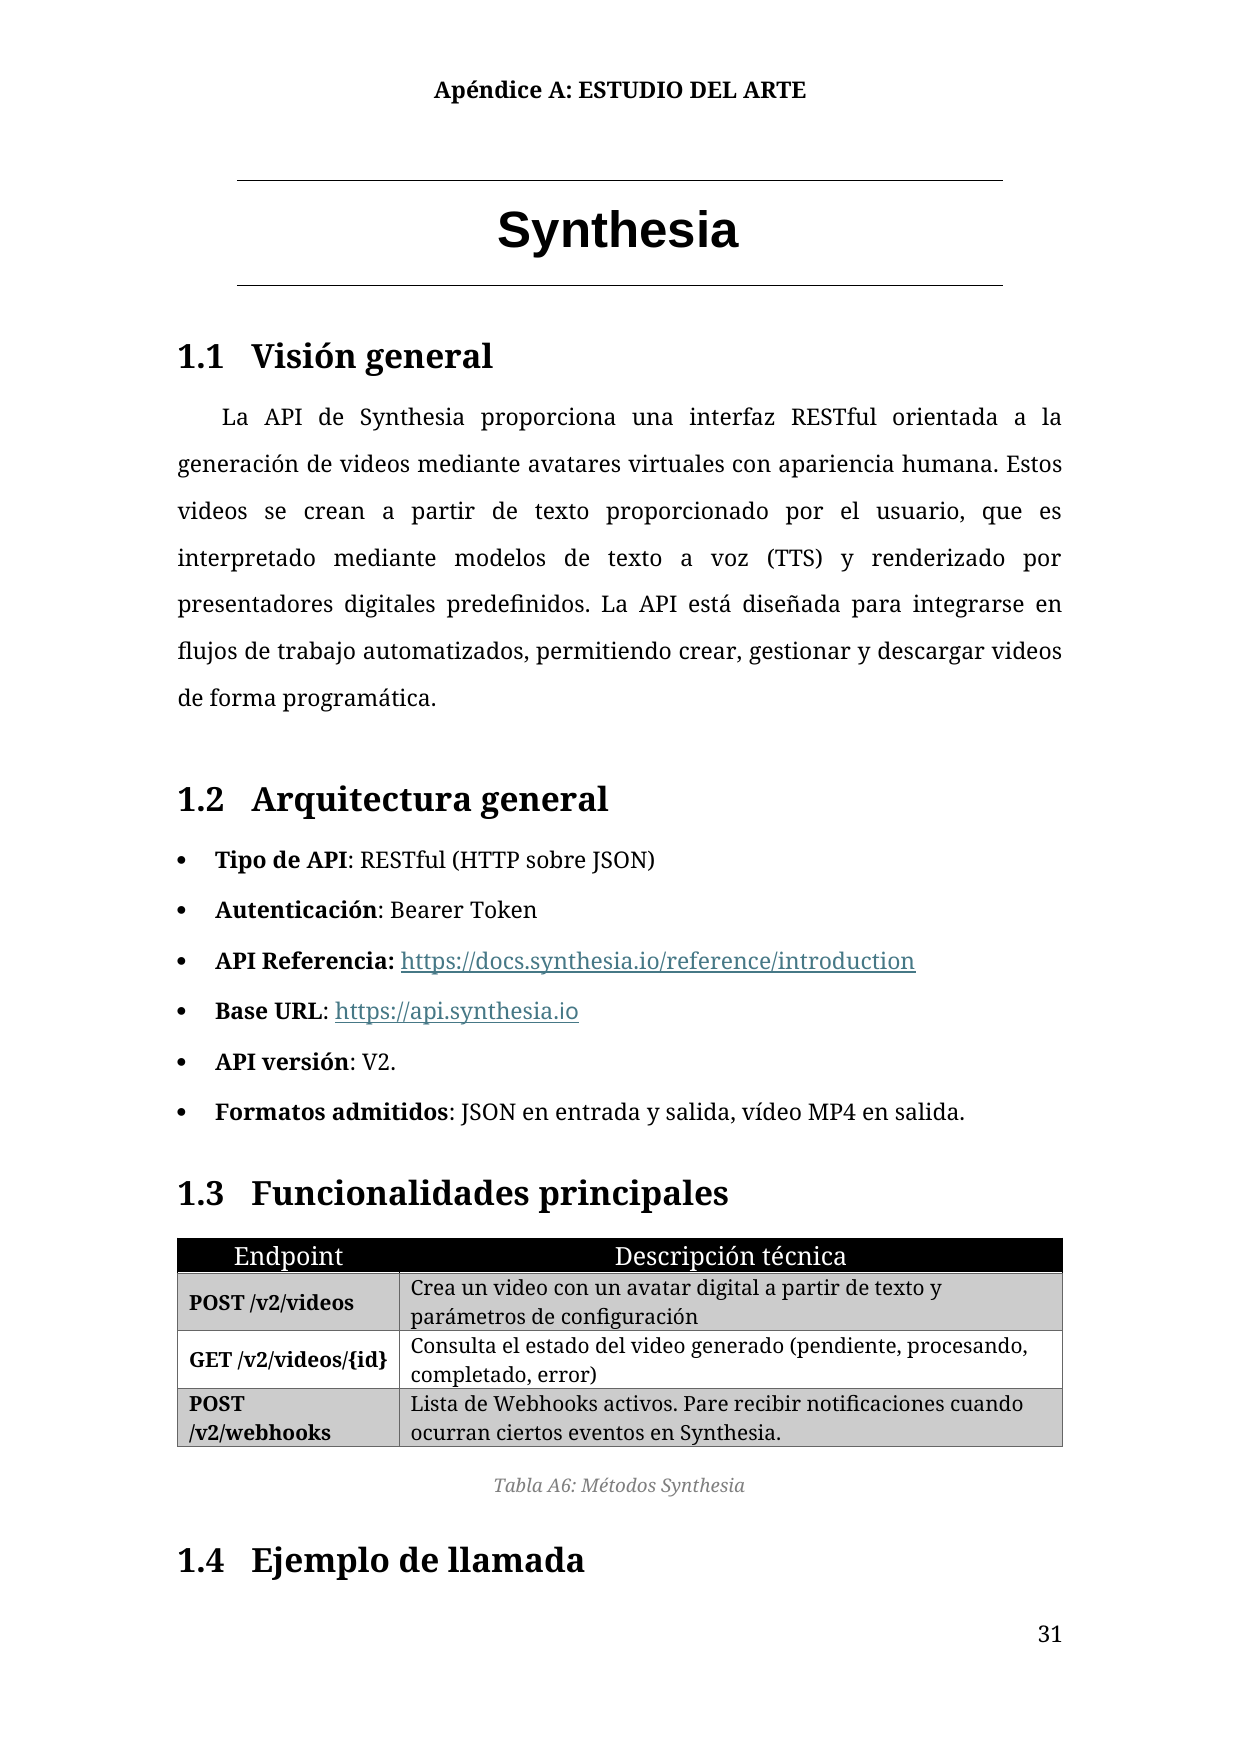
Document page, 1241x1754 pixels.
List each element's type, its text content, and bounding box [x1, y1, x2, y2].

table_cell GET /v2/videos/{id} [178, 1331, 399, 1388]
list Visión general [177, 333, 1063, 378]
list Funcionalidades principales [177, 1169, 1063, 1215]
list La API de Synthesia proporciona una interfaz RESTful orientada a la generación de videos mediante avatares virtuales con apariencia humana. Estos videos se crean a partir de texto proporcionado por el usuario, que es interpretado mediante modelos de texto a voz (TTS) y renderizado por presentadores digitales predefinidos. La API está diseñada para integrarse en flujos de trabajo automatizados, permitiendo crear, gestionar y descargar videos de forma programática. [177, 401, 1063, 713]
list Formatos admitidos: JSON en entrada y salida, vídeo MP4 en salida. [177, 1096, 1063, 1127]
list Tipo de API: RESTful (HTTP sobre JSON) [177, 844, 1063, 875]
list Ejemplo de llamada [177, 1537, 1063, 1583]
table_cell Consulta el estado del video generado (pendiente, procesando, completado, error) [400, 1331, 1062, 1388]
list Arquitectura general [177, 776, 1063, 821]
subtitle Synthesia [264, 200, 973, 259]
table_cell POST /v2/webhooks [178, 1389, 399, 1446]
table_cell POST /v2/videos [178, 1274, 399, 1330]
list API Referencia: https://docs.synthesia.io/reference/introduction [177, 945, 1063, 976]
table_header Descripción técnica [400, 1239, 1062, 1272]
table_cell Lista de Webhooks activos. Pare recibir notificaciones cuando ocurran ciertos eventos en Synthesia. [400, 1389, 1062, 1446]
list API versión: V2. [177, 1046, 1063, 1077]
table_header Endpoint [178, 1239, 399, 1272]
table_cell Crea un video con un avatar digital a partir de texto y parámetros de configuración [400, 1274, 1062, 1330]
list Base URL: https://api.synthesia.io [177, 995, 1063, 1027]
list Autenticación: Bearer Token [177, 894, 1063, 926]
text Tabla A6: Métodos Synthesia [177, 1472, 1063, 1498]
